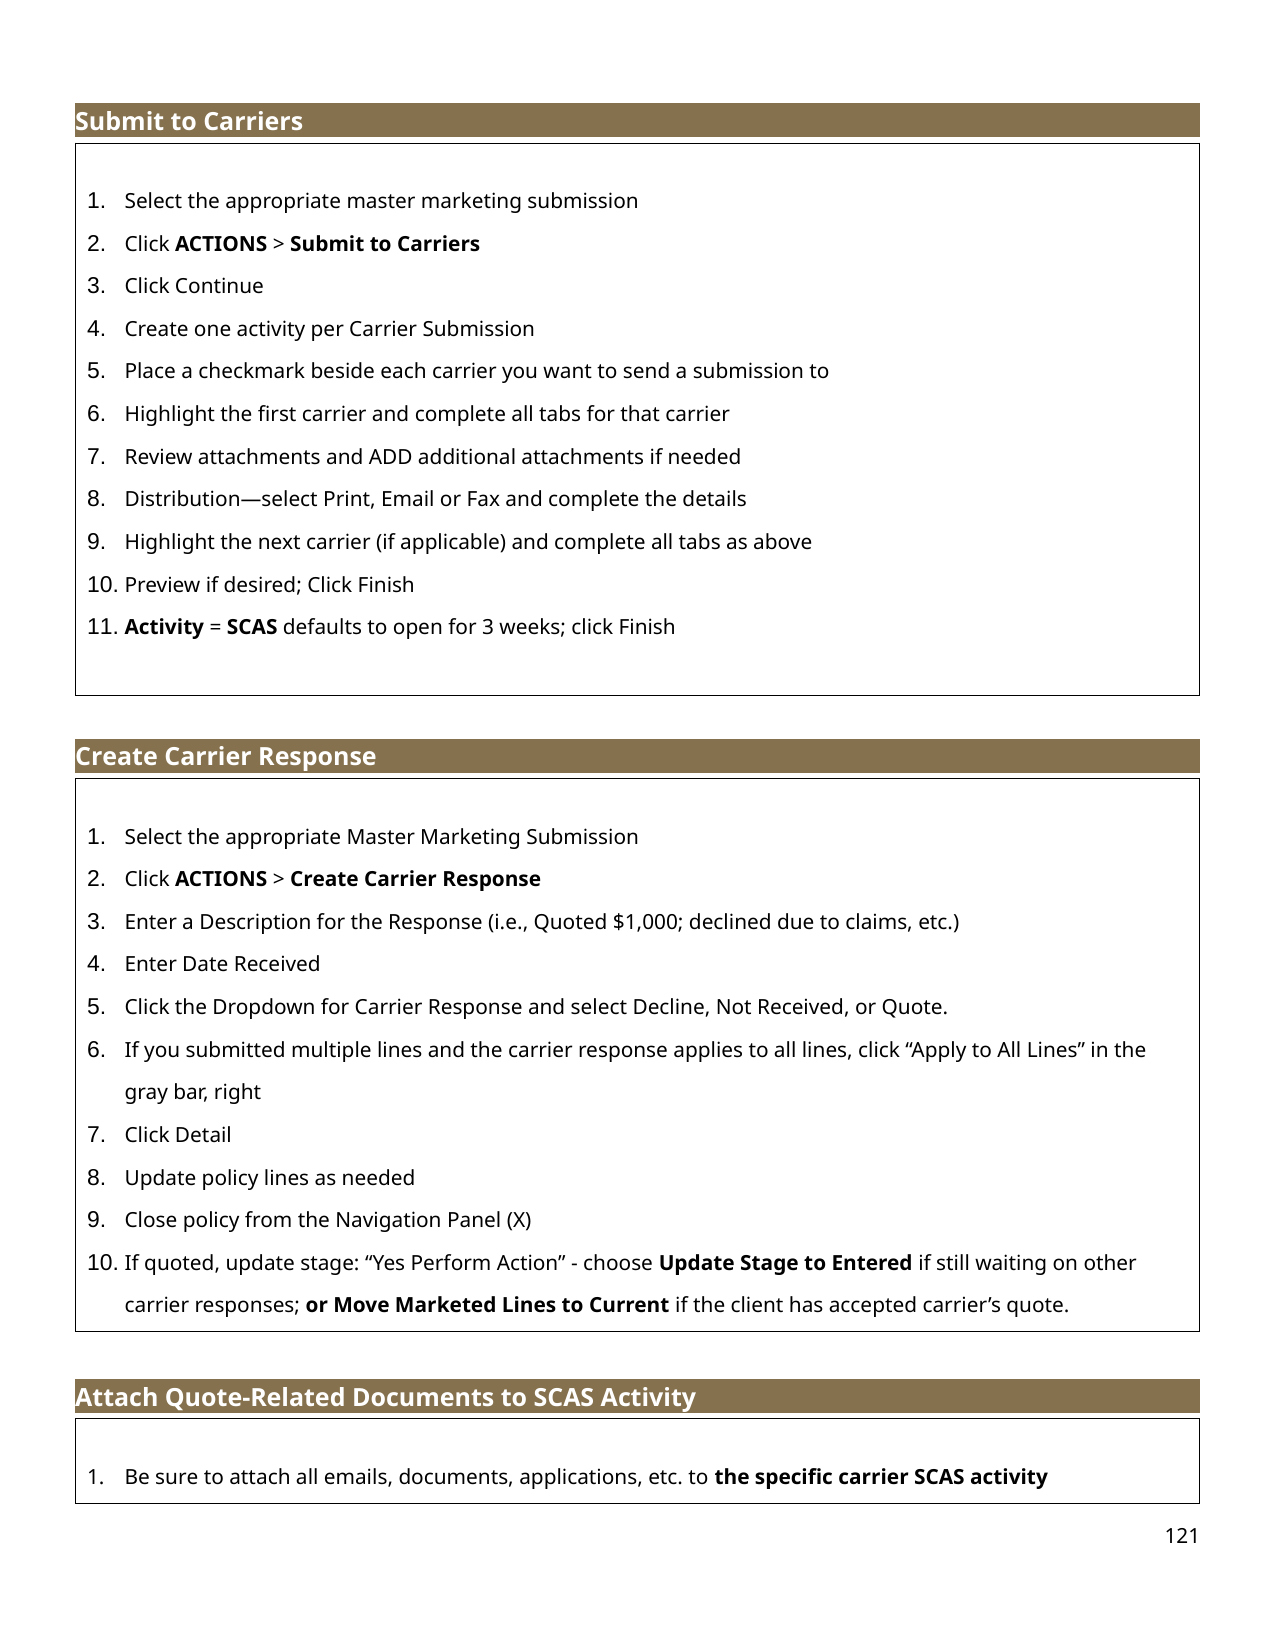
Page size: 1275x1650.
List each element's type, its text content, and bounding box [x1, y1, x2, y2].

subtitle Attach Quote-Related Documents to SCAS Activity [75, 1379, 1200, 1413]
table_header Select the appropriate Master Marketing Submission Click ACTIONS > Create Carrier Response Enter a Description for the Response (i.e., Quoted $1,000; declined due to claims, etc.) Enter Date Received Click the Dropdown for Carrier Response and select Decline, Not Received, or Quote. If you submitted multiple lines and the carrier response applies to all lines, click “Apply to All Lines” in the gray bar, right Click Detail Update policy lines as needed Close policy from the Navigation Panel (X) If quoted, update stage: “Yes Perform Action” - choose Update Stage to Entered if still waiting on other carrier responses; or Move Marketed Lines to Current if the client has accepted carrier’s quote. [76, 779, 1199, 1331]
subtitle Submit to Carriers [75, 103, 1200, 137]
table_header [76, 1419, 1199, 1502]
table_header Select the appropriate master marketing submission Click ACTIONS > Submit to Carriers Click Continue Create one activity per Carrier Submission Place a checkmark beside each carrier you want to send a submission to Highlight the first carrier and complete all tabs for that carrier Review attachments and ADD additional attachments if needed Distribution—select Print, Email or Fax and complete the details Highlight the next carrier (if applicable) and complete all tabs as above Preview if desired; Click Finish Activity = SCAS defaults to open for 3 weeks; click Finish [76, 144, 1199, 695]
subtitle Create Carrier Response [75, 739, 1200, 773]
